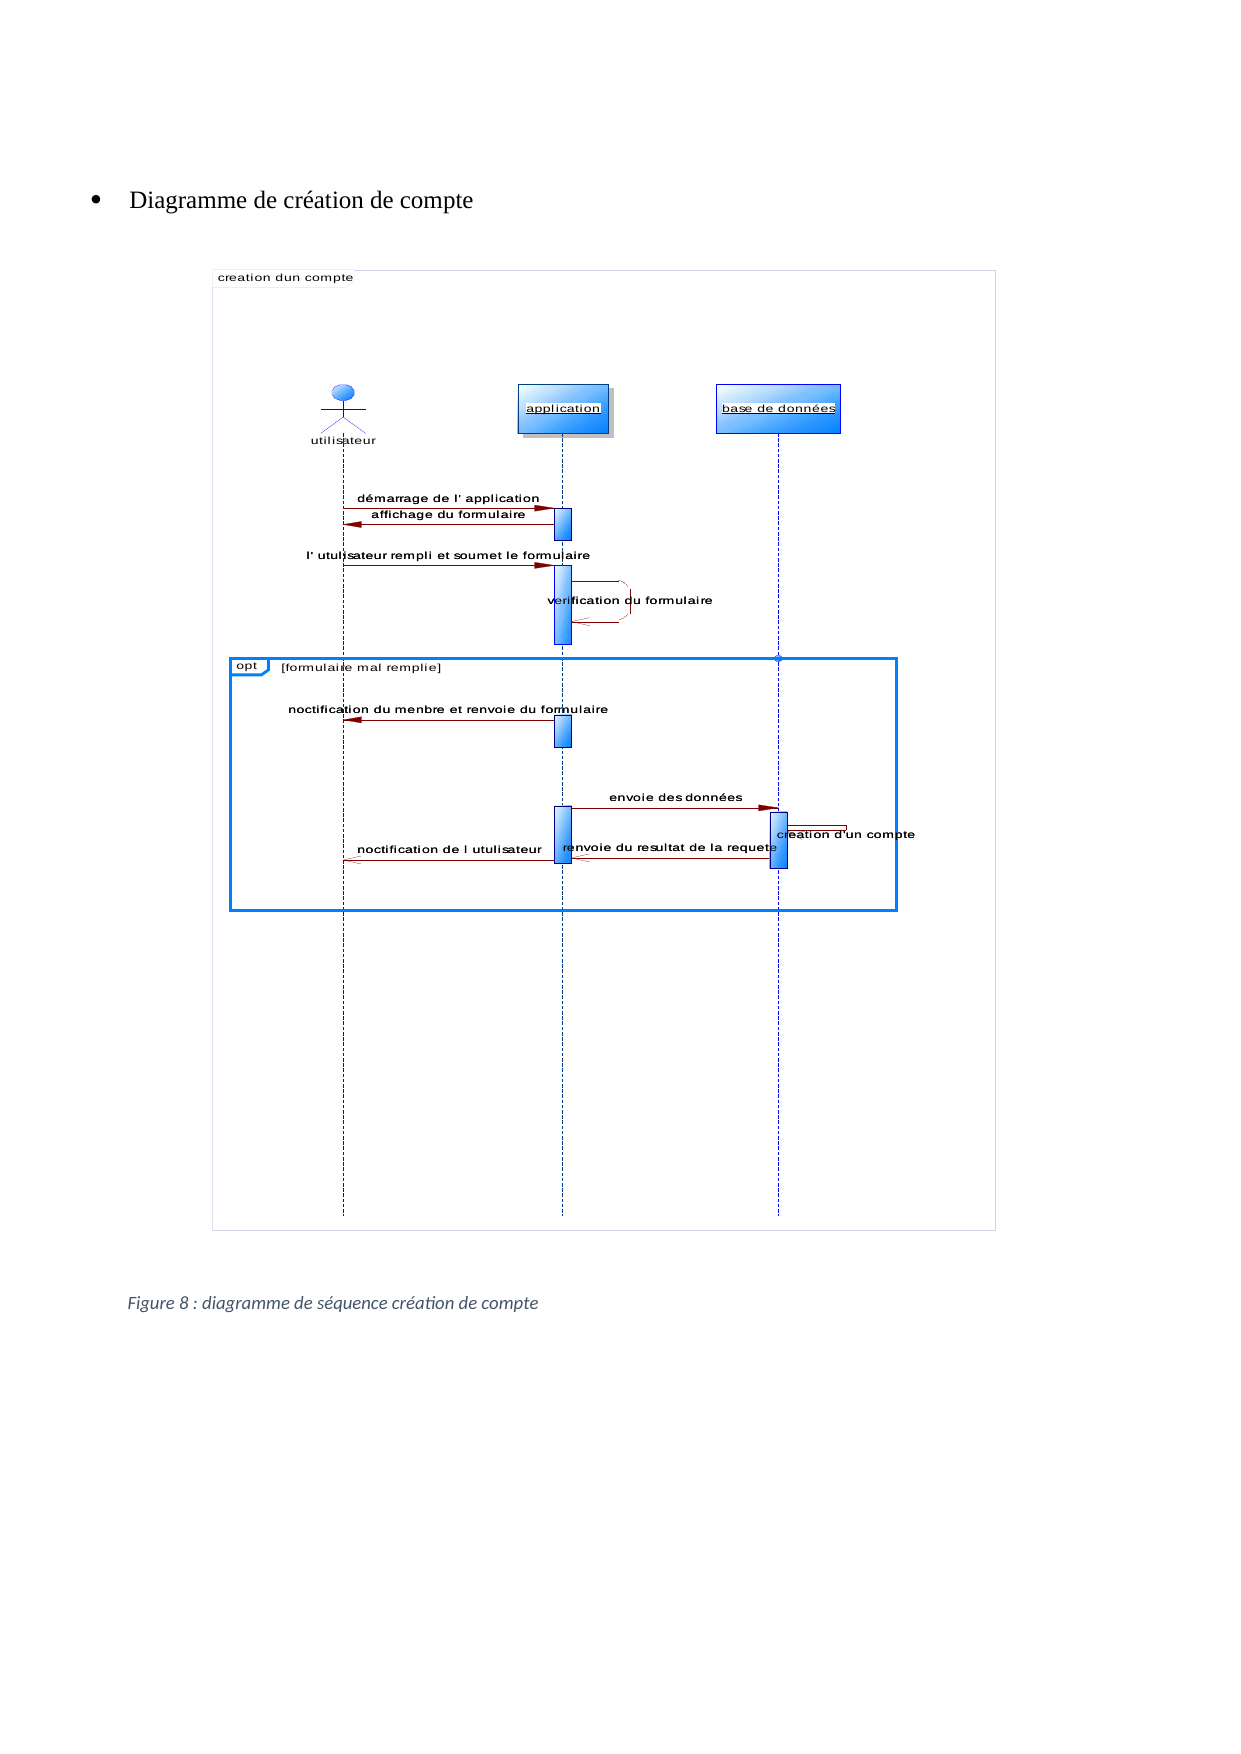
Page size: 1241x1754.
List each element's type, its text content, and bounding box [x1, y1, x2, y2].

list Diagramme de création de compte [92, 185, 1234, 214]
